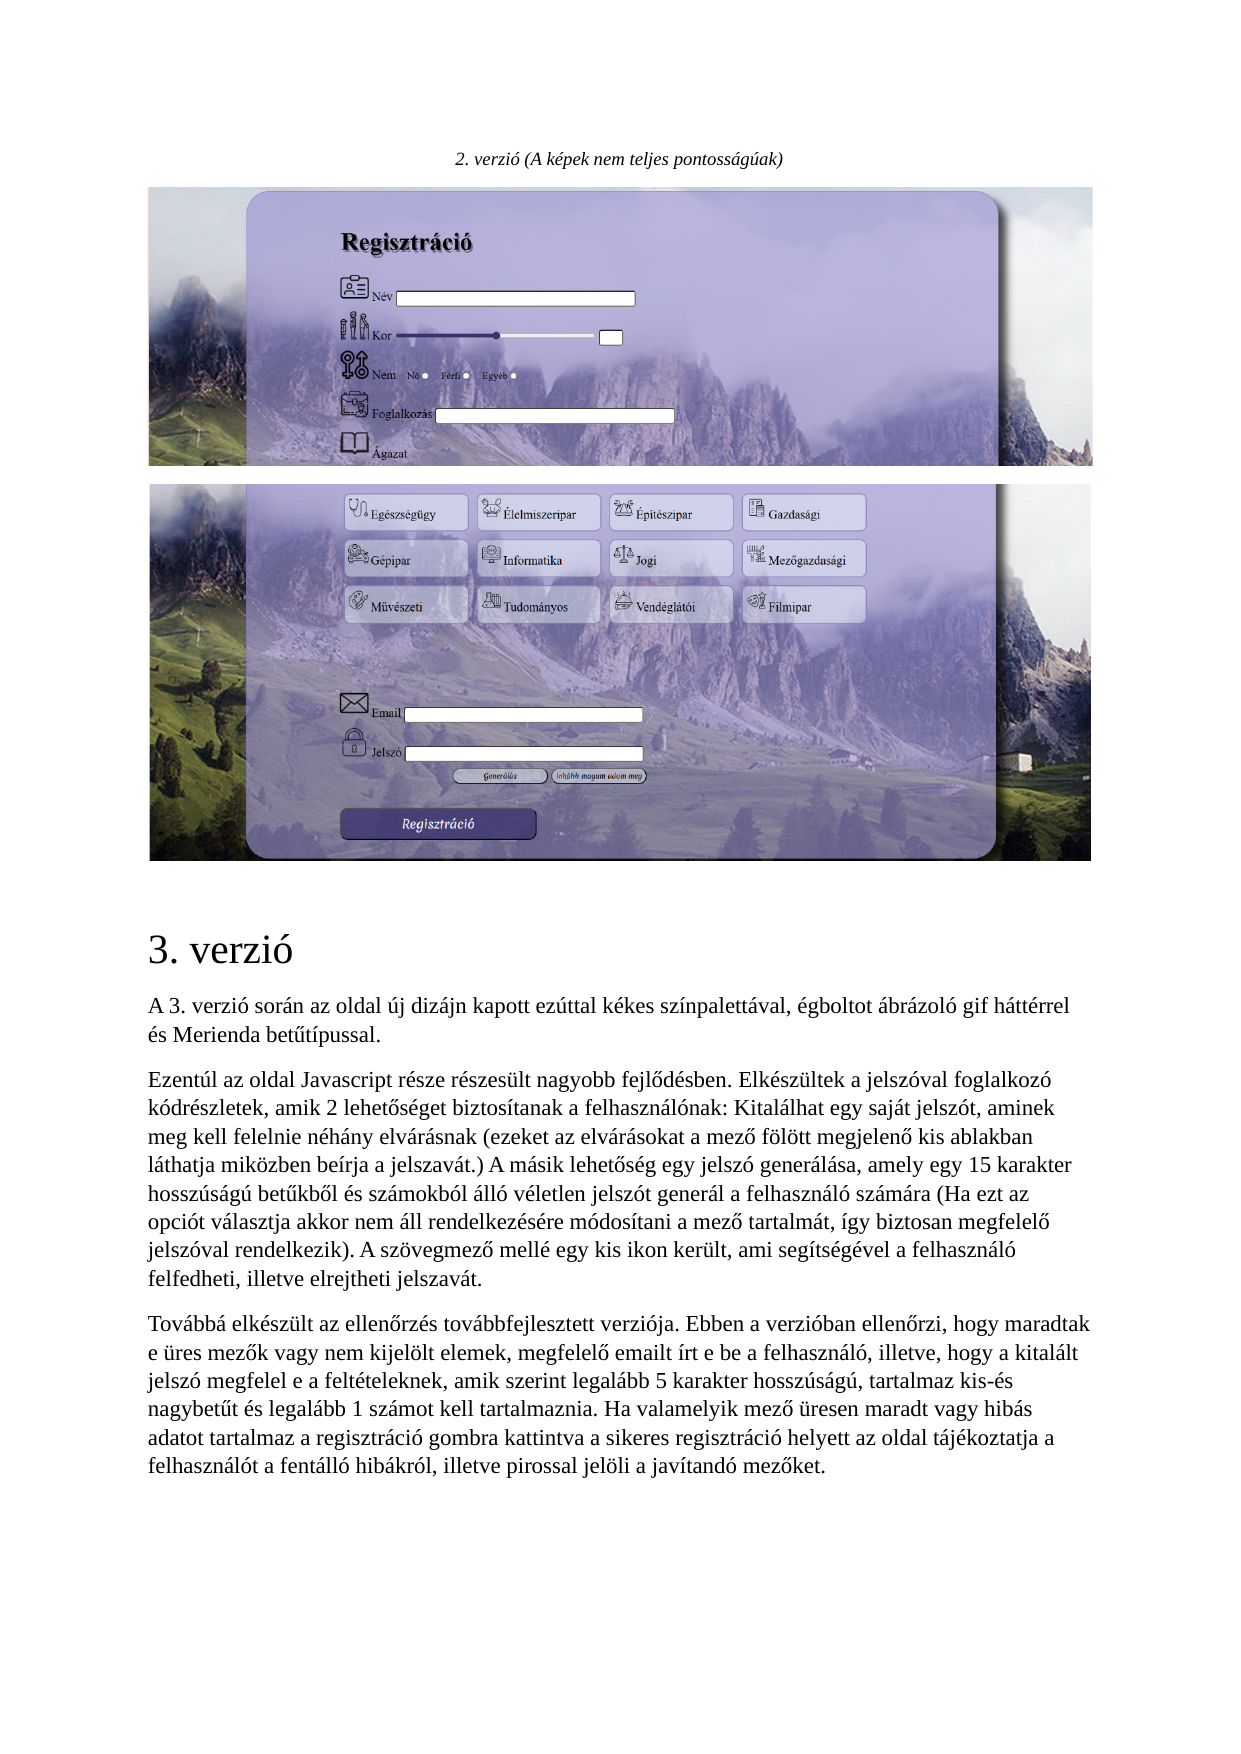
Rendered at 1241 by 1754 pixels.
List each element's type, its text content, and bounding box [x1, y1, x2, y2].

picture [147, 187, 1093, 466]
text A 3. verzió során az oldal új dizájn kapott ezúttal kékes színpalettával, égboltot ábrázoló gif háttérrel és Merienda betűtípussal. [148, 992, 1093, 1047]
text 3. verzió [148, 924, 1093, 972]
text Ezentúl az oldal Javascript része részesült nagyobb fejlődésben. Elkészültek a jelszóval foglalkozó kódrészletek, amik 2 lehetőséget biztosítanak a felhasználónak: Kitalálhat egy saját jelszót, aminek meg kell felelnie néhány elvárásnak (ezeket az elvárásokat a mező fölött megjelenő kis ablakban láthatja miközben beírja a jelszavát.) A másik lehetőség egy jelszó generálása, amely egy 15 karakter hosszúságú betűkből és számokból álló véletlen jelszót generál a felhasználó számára (Ha ezt az opciót választja akkor nem áll rendelkezésére módosítani a mező tartalmát, így biztosan megfelelő jelszóval rendelkezik). A szövegmező mellé egy kis ikon került, ami segítségével a felhasználó felfedheti, illetve elrejtheti jelszavát. [148, 1066, 1093, 1291]
picture [149, 484, 1091, 861]
text 2. verzió (A képek nem teljes pontosságúak) [148, 148, 1093, 169]
text Továbbá elkészült az ellenőrzés továbbfejlesztett verziója. Ebben a verzióban ellenőrzi, hogy maradtak e üres mezők vagy nem kijelölt elemek, megfelelő emailt írt e be a felhasználó, illetve, hogy a kitalált jelszó megfelel e a feltételeknek, amik szerint legalább 5 karakter hosszúságú, tartalmaz kis-és nagybetűt és legalább 1 számot kell tartalmaznia. Ha valamelyik mező üresen maradt vagy hibás adatot tartalmaz a regisztráció gombra kattintva a sikeres regisztráció helyett az oldal tájékoztatja a felhasználót a fentálló hibákról, illetve pirossal jelöli a javítandó mezőket. [148, 1310, 1093, 1479]
